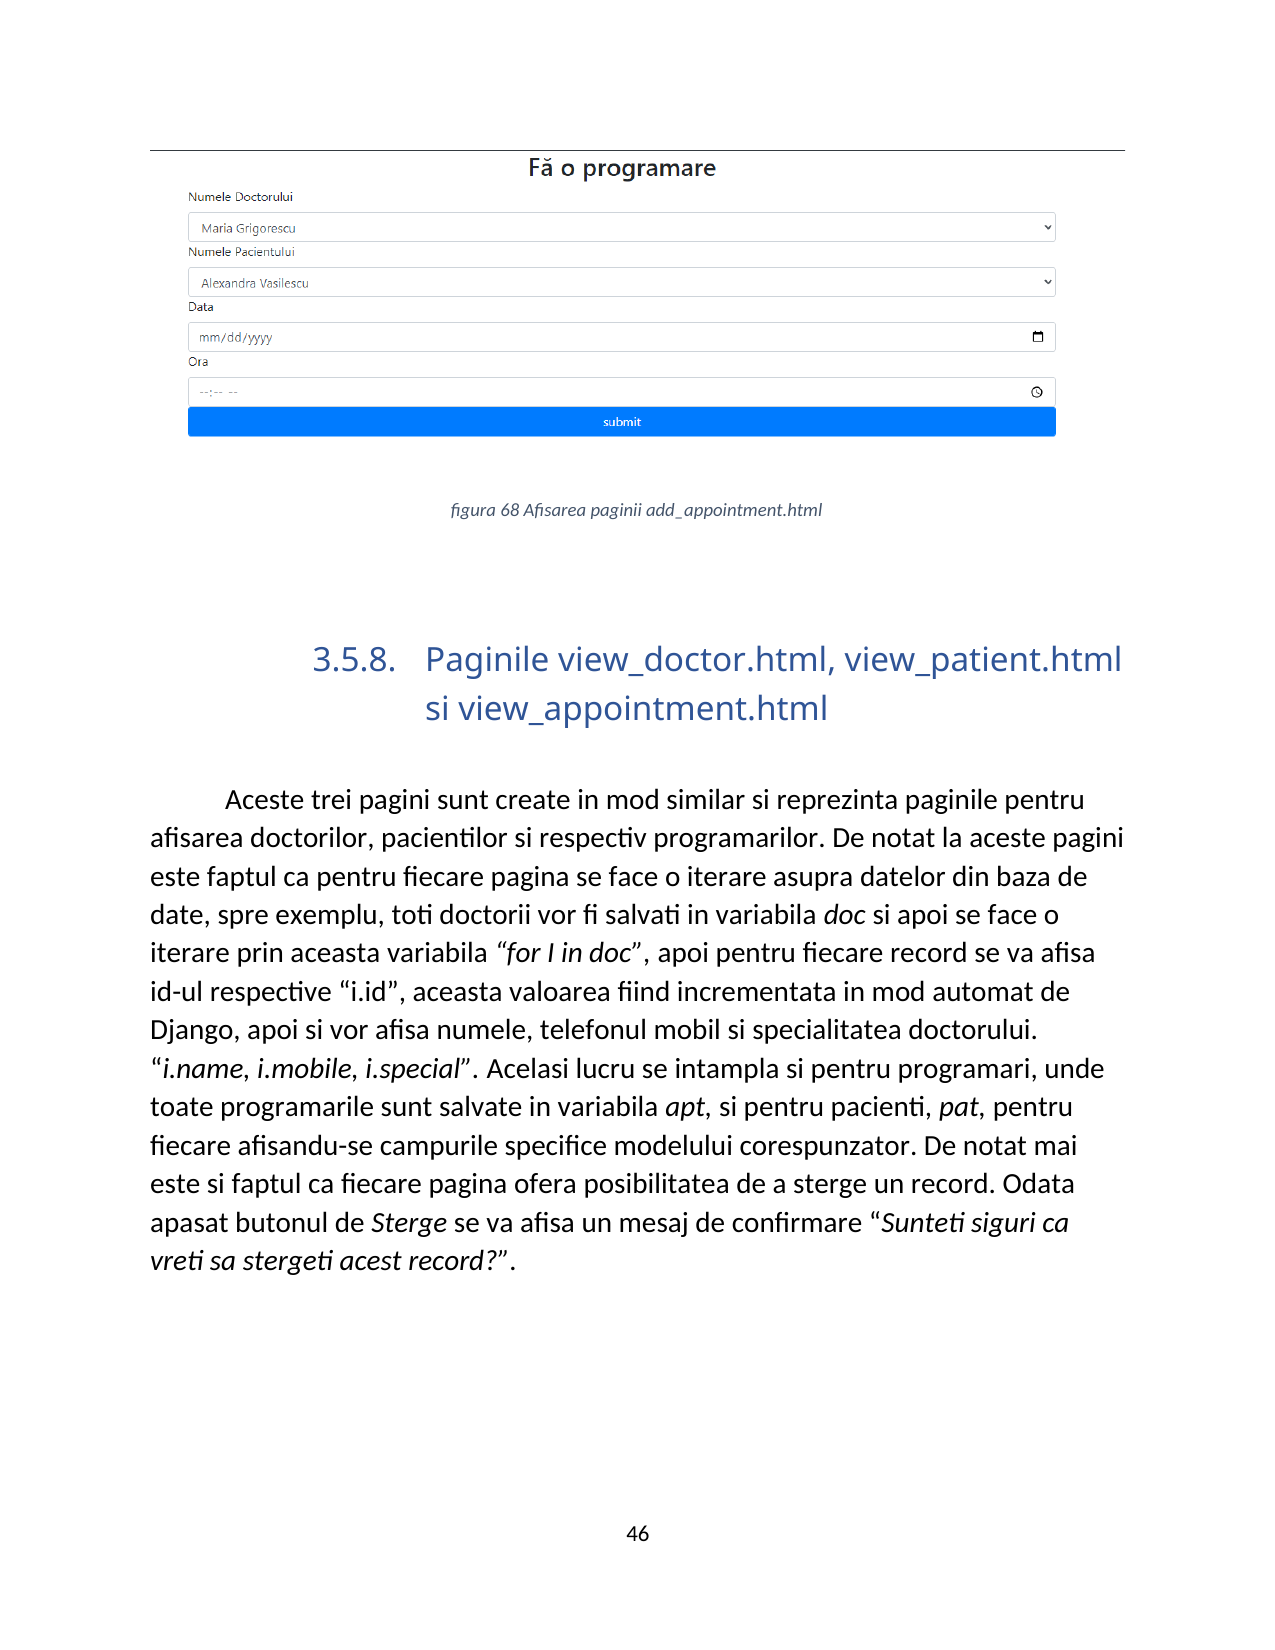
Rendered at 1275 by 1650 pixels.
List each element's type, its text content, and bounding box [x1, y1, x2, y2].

subtitle Paginile view_doctor.html, view_patient.html si view_appointment.html [312, 636, 1125, 730]
text Aceste trei pagini sunt create in mod similar si reprezinta paginile pentru afisarea doctorilor, pacientilor si respectiv programarilor. De notat la aceste pagini este faptul ca pentru fiecare pagina se face o iterare asupra datelor din baza de date, spre exemplu, toti doctorii vor fi salvati in variabila doc si apoi se face o iterare prin aceasta variabila “for I in doc”, apoi pentru fiecare record se va afisa id-ul respective “i.id”, aceasta valoarea fiind incrementata in mod automat de Django, apoi si vor afisa numele, telefonul mobil si specialitatea doctorului. “i.name, i.mobile, i.special”. Acelasi lucru se intampla si pentru programari, unde toate programarile sunt salvate in variabila apt, si pentru pacienti, pat, pentru fiecare afisandu-se campurile specifice modelului corespunzator. De notat mai este si faptul ca fiecare pagina ofera posibilitatea de a sterge un record. Odata apasat butonul de Sterge se va afisa un mesaj de confirmare “Sunteti siguri ca vreti sa stergeti acest record?”. [150, 781, 1125, 1278]
picture [150, 150, 1125, 480]
